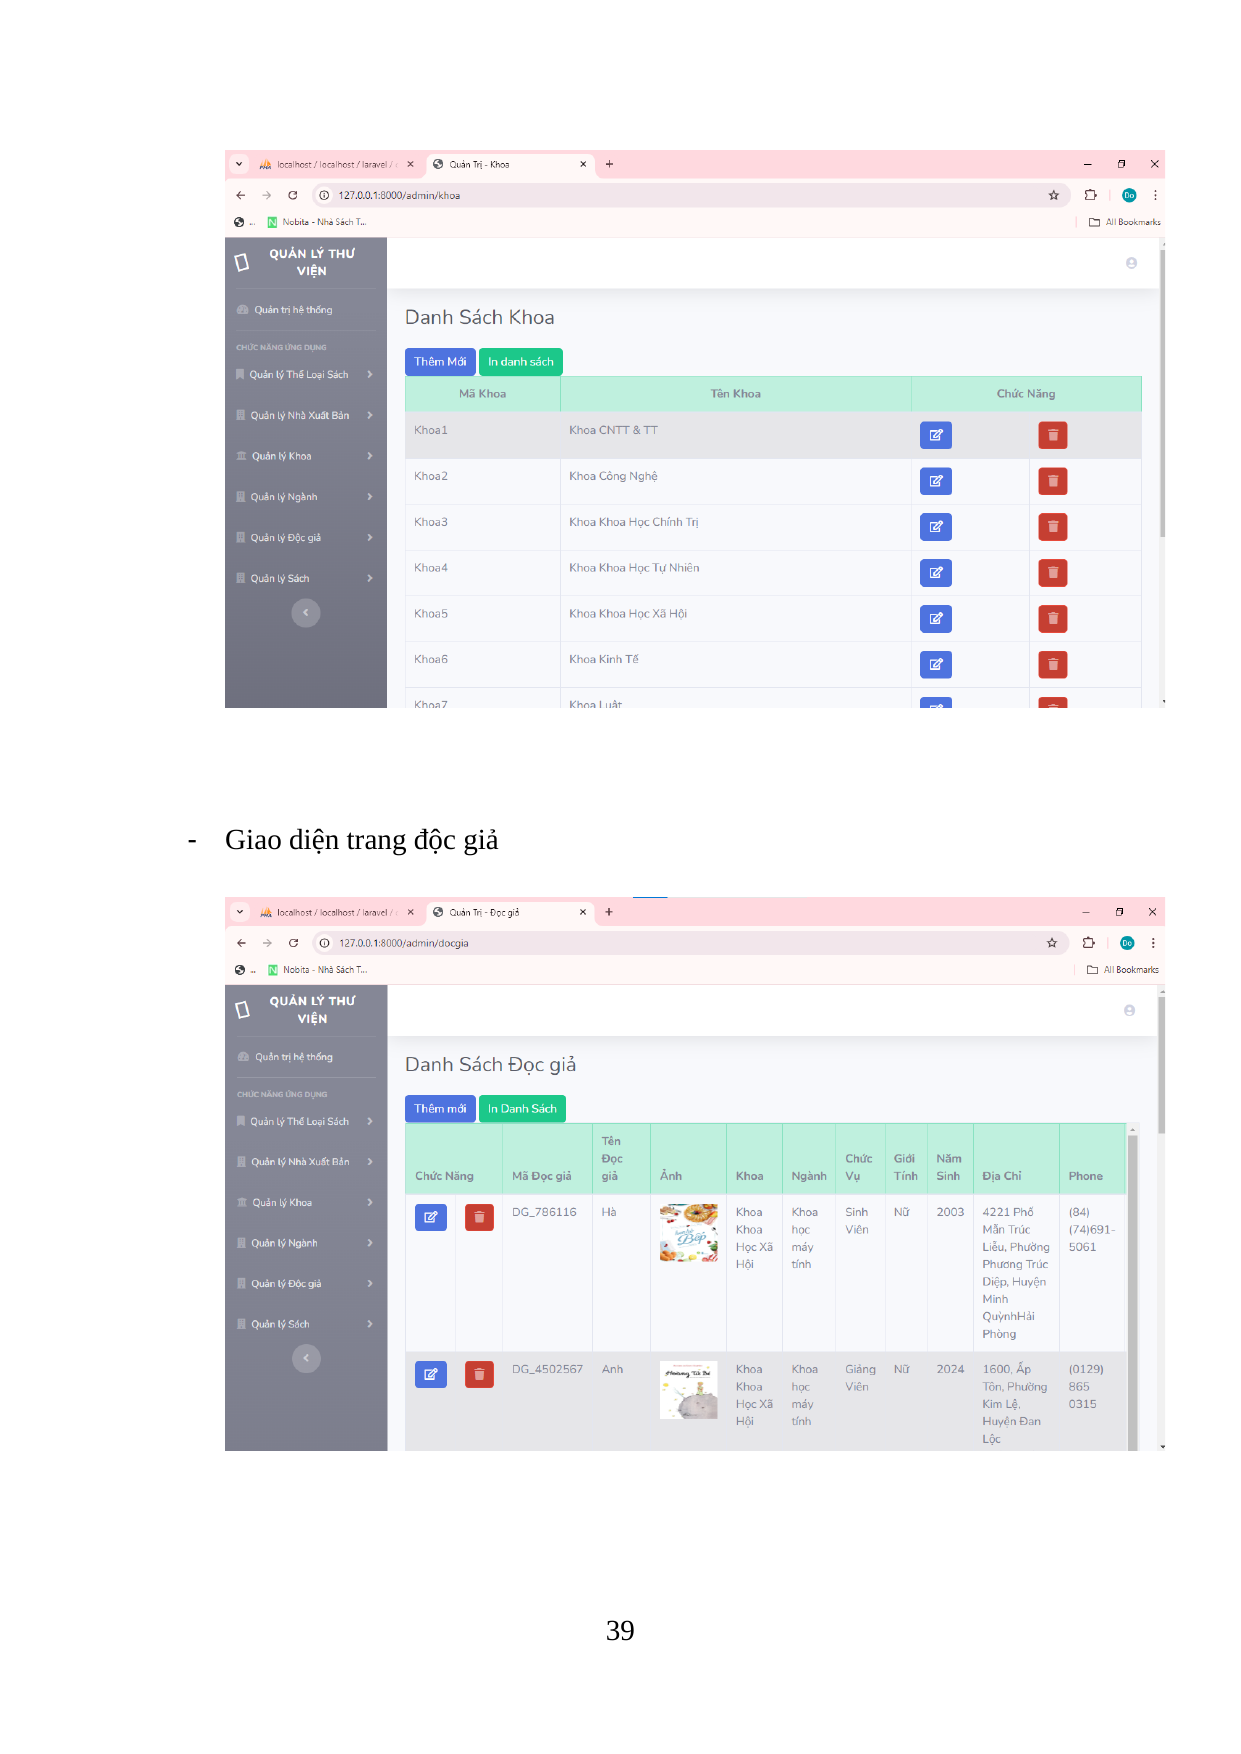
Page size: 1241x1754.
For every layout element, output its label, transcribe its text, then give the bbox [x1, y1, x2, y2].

picture [225, 897, 1166, 1451]
picture [225, 150, 1166, 708]
list Giao diện trang độc giả [187, 818, 1090, 858]
